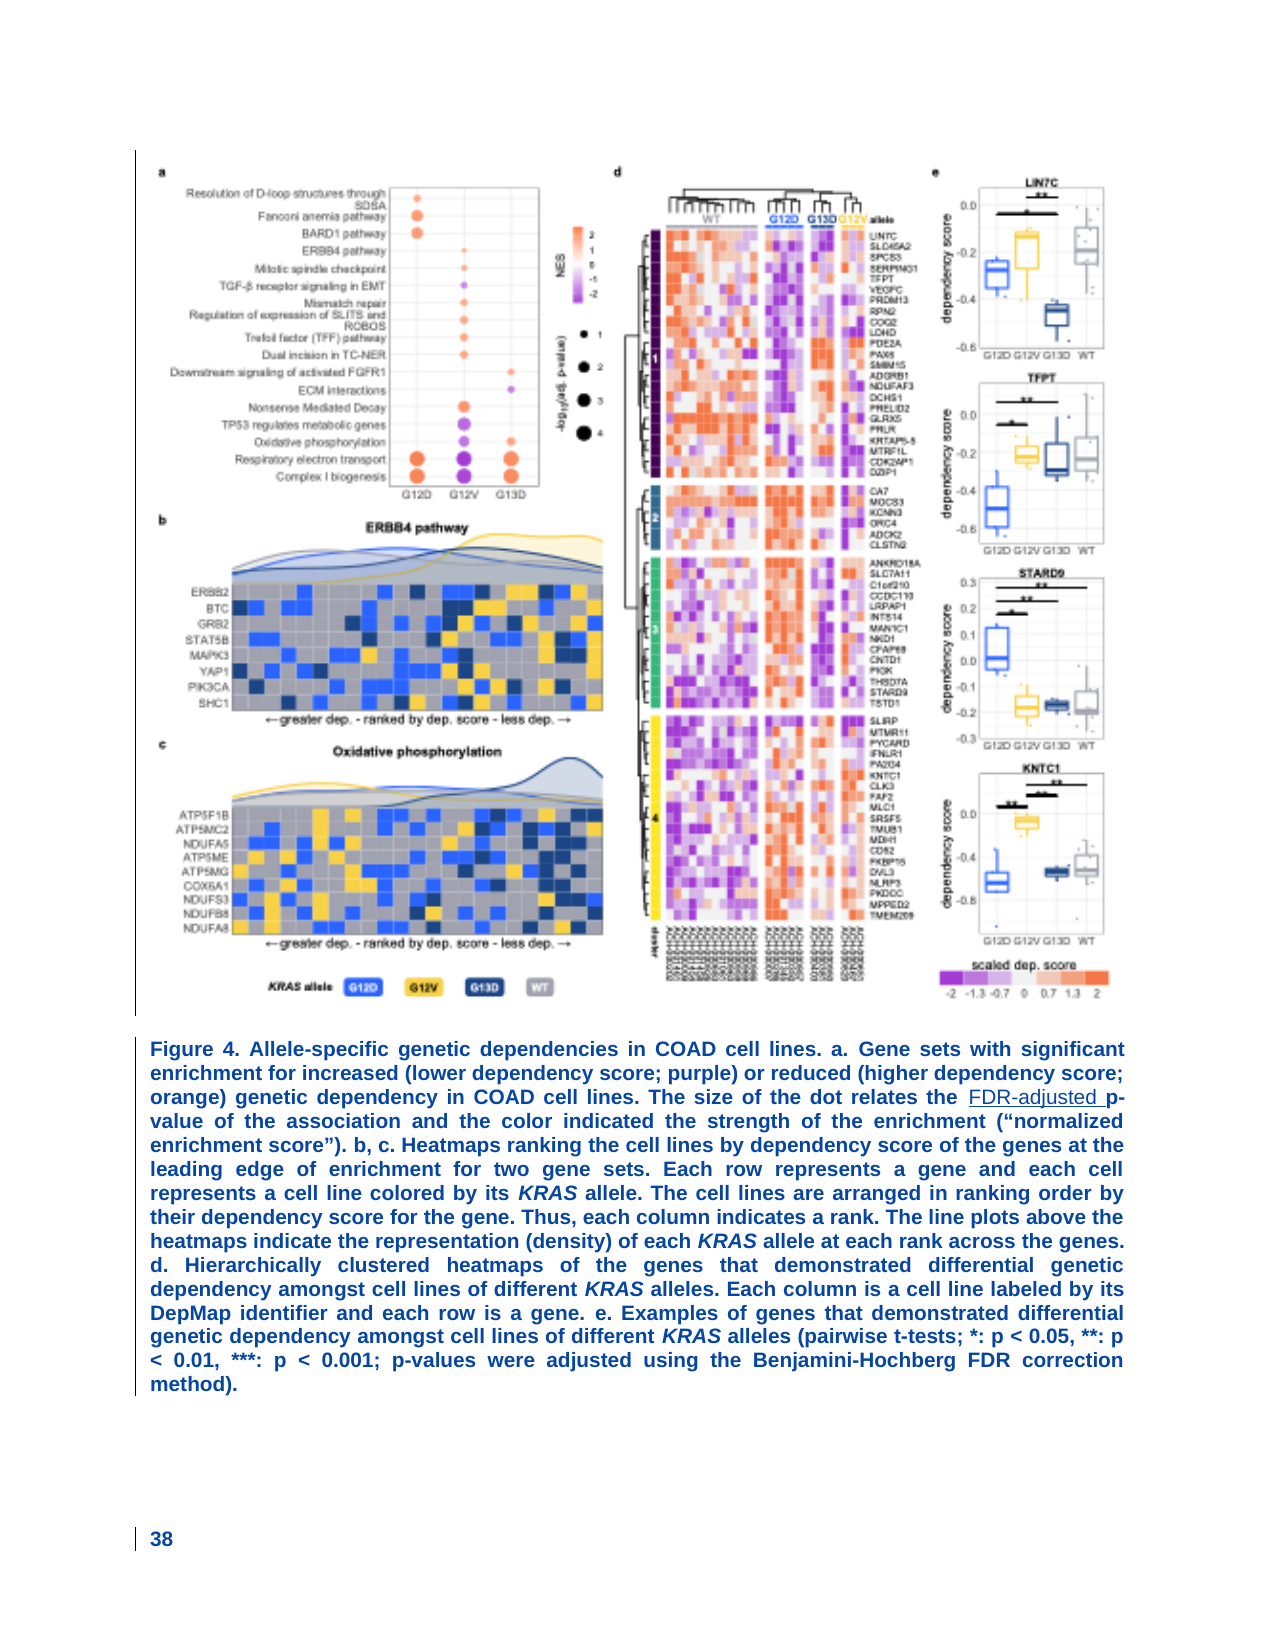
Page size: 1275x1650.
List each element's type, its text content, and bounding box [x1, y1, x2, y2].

text Figure 4. Allele-specific genetic dependencies in COAD cell lines. a. Gene sets with significant enrichment for increased (lower dependency score; purple) or reduced (higher dependency score; orange) genetic dependency in COAD cell lines. The size of the dot relates the p-value of the association and the color indicated the strength of the enrichment (“normalized enrichment score”). b, c. Heatmaps ranking the cell lines by dependency score of the genes at the leading edge of enrichment for two gene sets. Each row represents a gene and each cell represents a cell line colored by its KRAS allele. The cell lines are arranged in ranking order by their dependency score for the gene. Thus, each column indicates a rank. The line plots above the heatmaps indicate the representation (density) of each KRAS allele at each rank across the genes. d. Hierarchically clustered heatmaps of the genes that demonstrated differential genetic dependency amongst cell lines of different KRAS alleles. Each column is a cell line labeled by its DepMap identifier and each row is a gene. e. Examples of genes that demonstrated differential genetic dependency amongst cell lines of different KRAS alleles (pairwise t-tests; *: p < 0.05, **: p < 0.01, ***: p < 0.001; p-values were adjusted using the Benjamini-Hochberg FDR correction method). [150, 1037, 1125, 1396]
picture [150, 150, 1125, 1016]
